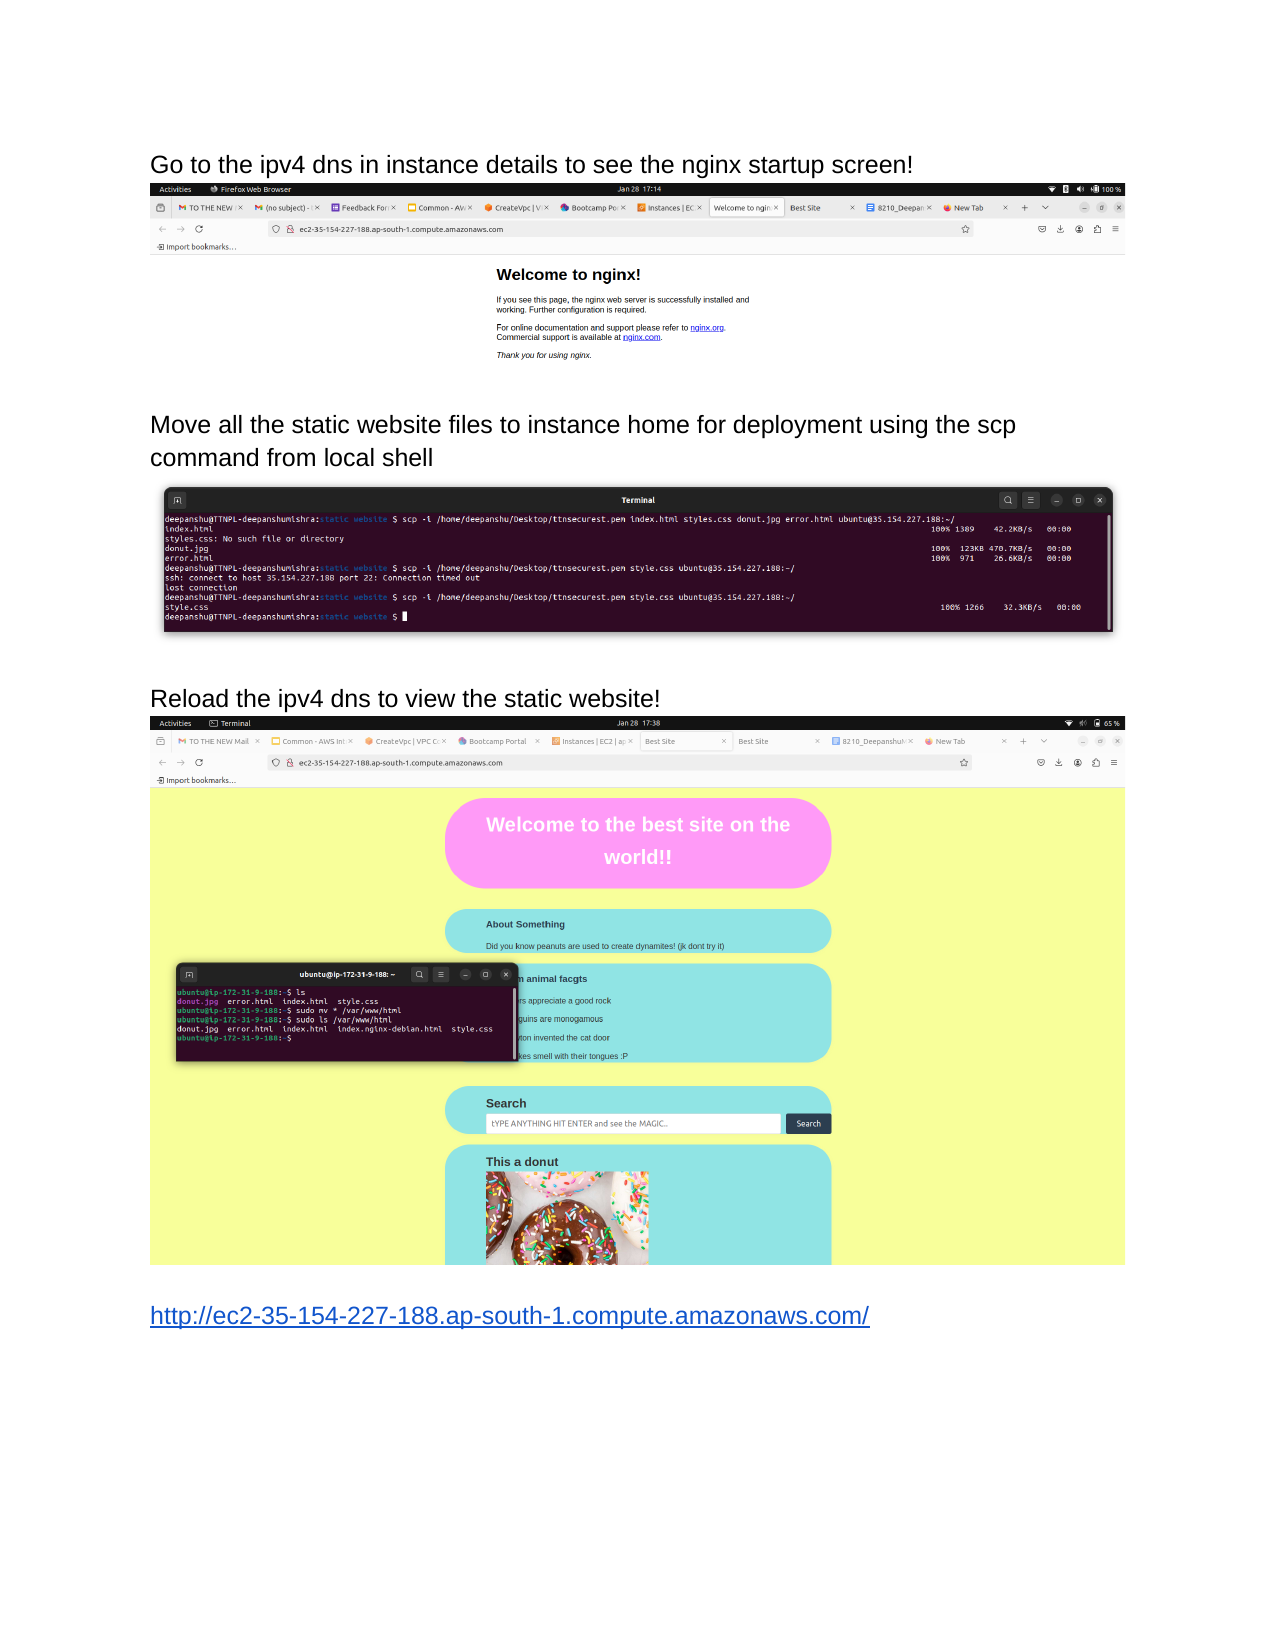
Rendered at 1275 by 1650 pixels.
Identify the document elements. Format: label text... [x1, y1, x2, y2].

text Move all the static website files to instance home for deployment using the scp command from local shell [150, 410, 1125, 472]
text Go to the ipv4 dns in instance details to see the nginx startup screen! [150, 150, 1125, 179]
picture [150, 475, 1125, 647]
picture [150, 716, 1125, 1265]
text Reload the ipv4 dns to view the static website! [150, 683, 1125, 712]
text http://ec2-35-154-227-188.ap-south-1.compute.amazonaws.com/ [150, 1301, 1125, 1330]
picture [150, 183, 1125, 406]
